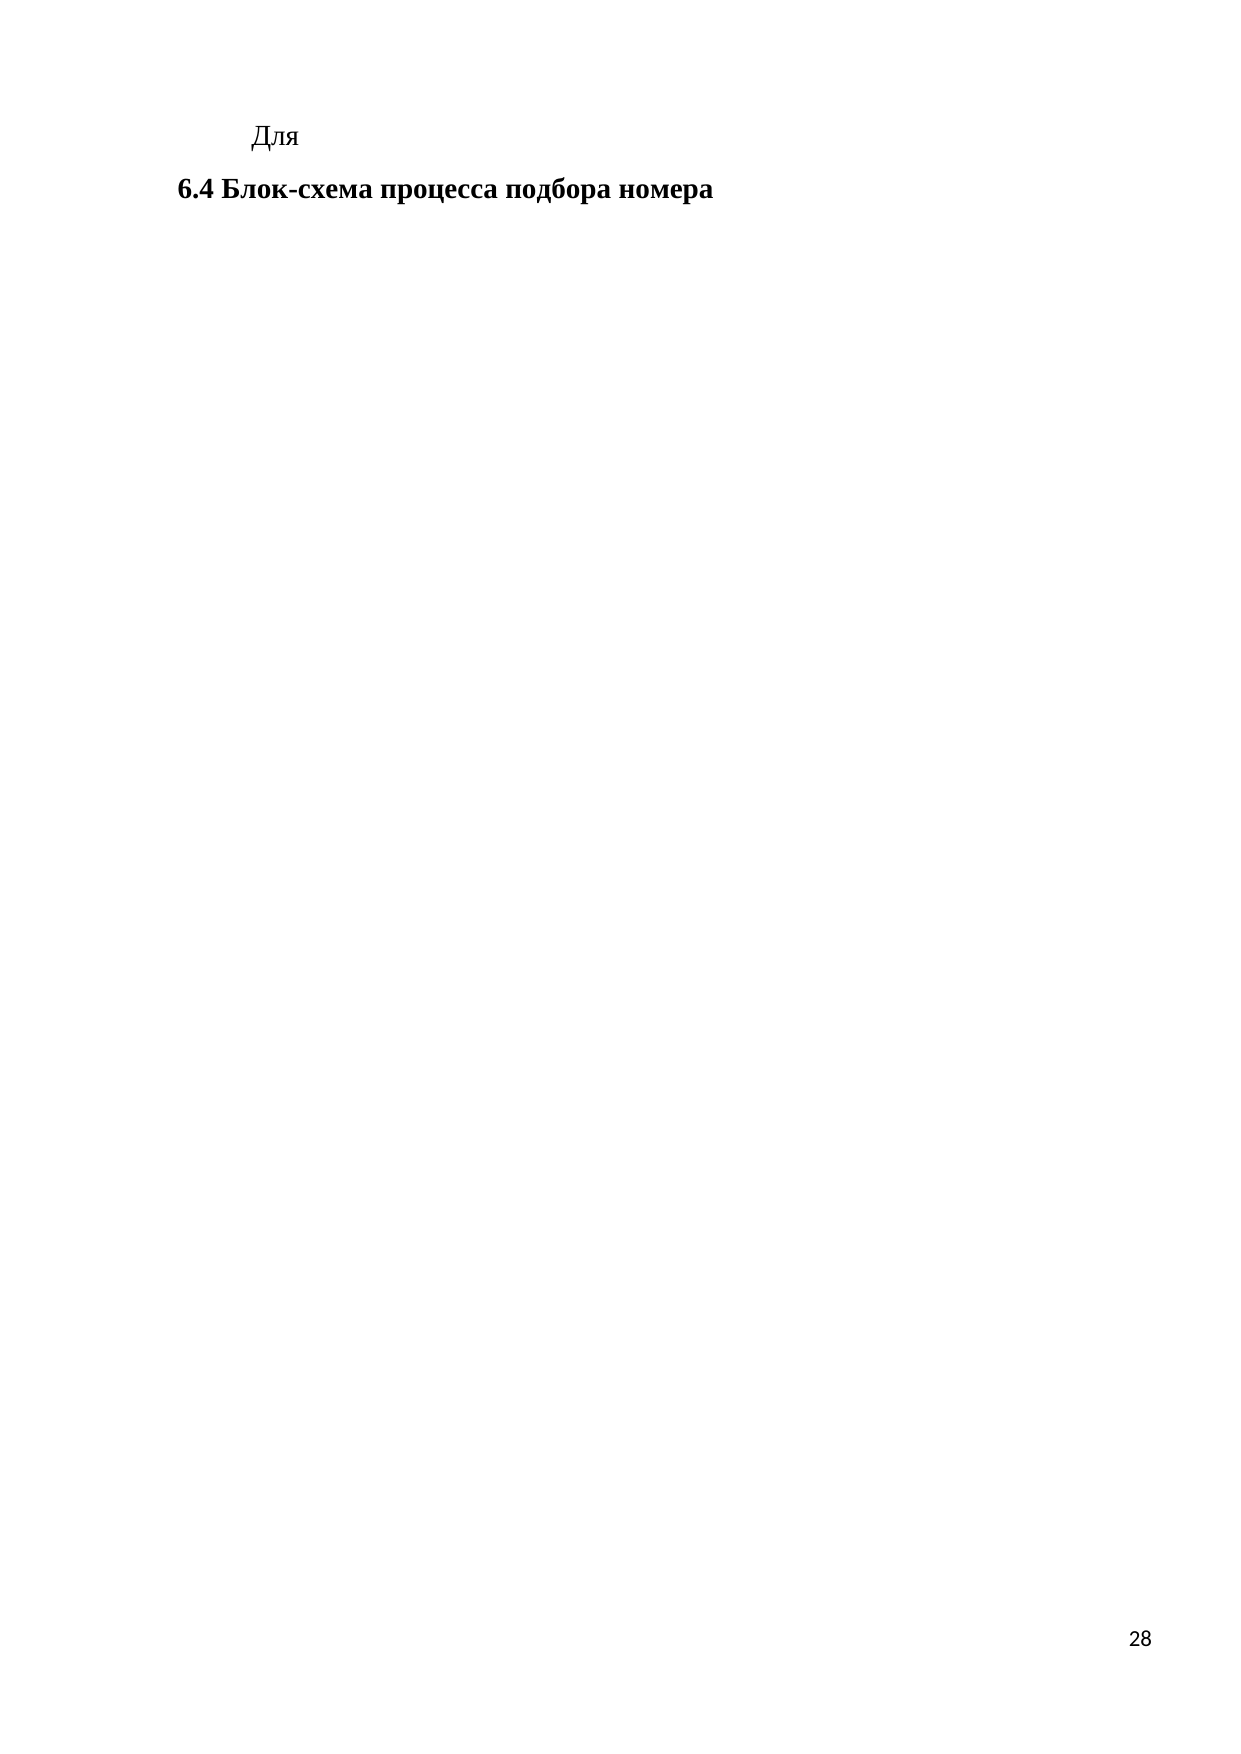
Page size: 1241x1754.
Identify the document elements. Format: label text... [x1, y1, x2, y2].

text 6.4 Блок-схема процесса подбора номера [177, 171, 1152, 204]
text Для [177, 118, 1152, 152]
